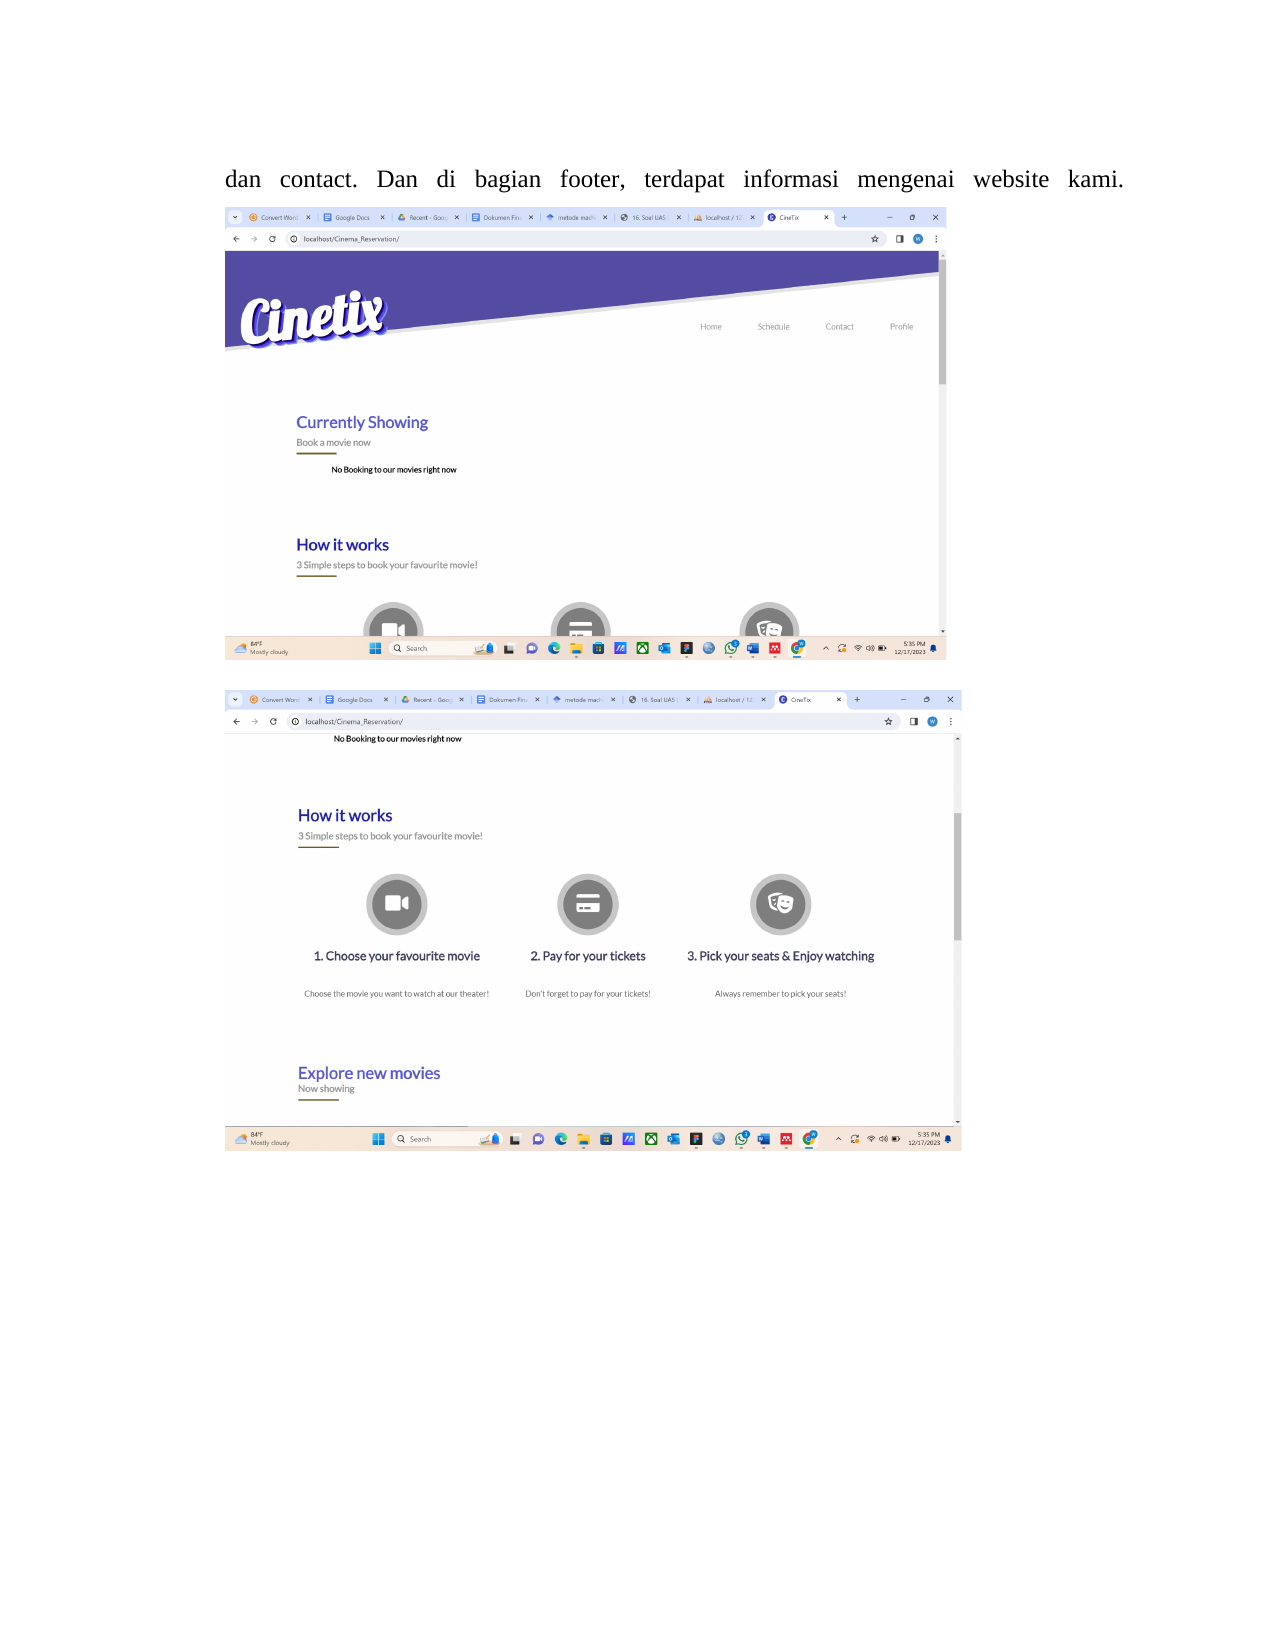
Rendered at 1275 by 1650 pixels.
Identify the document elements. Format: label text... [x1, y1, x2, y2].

picture [225, 690, 962, 1151]
picture [225, 207, 947, 660]
